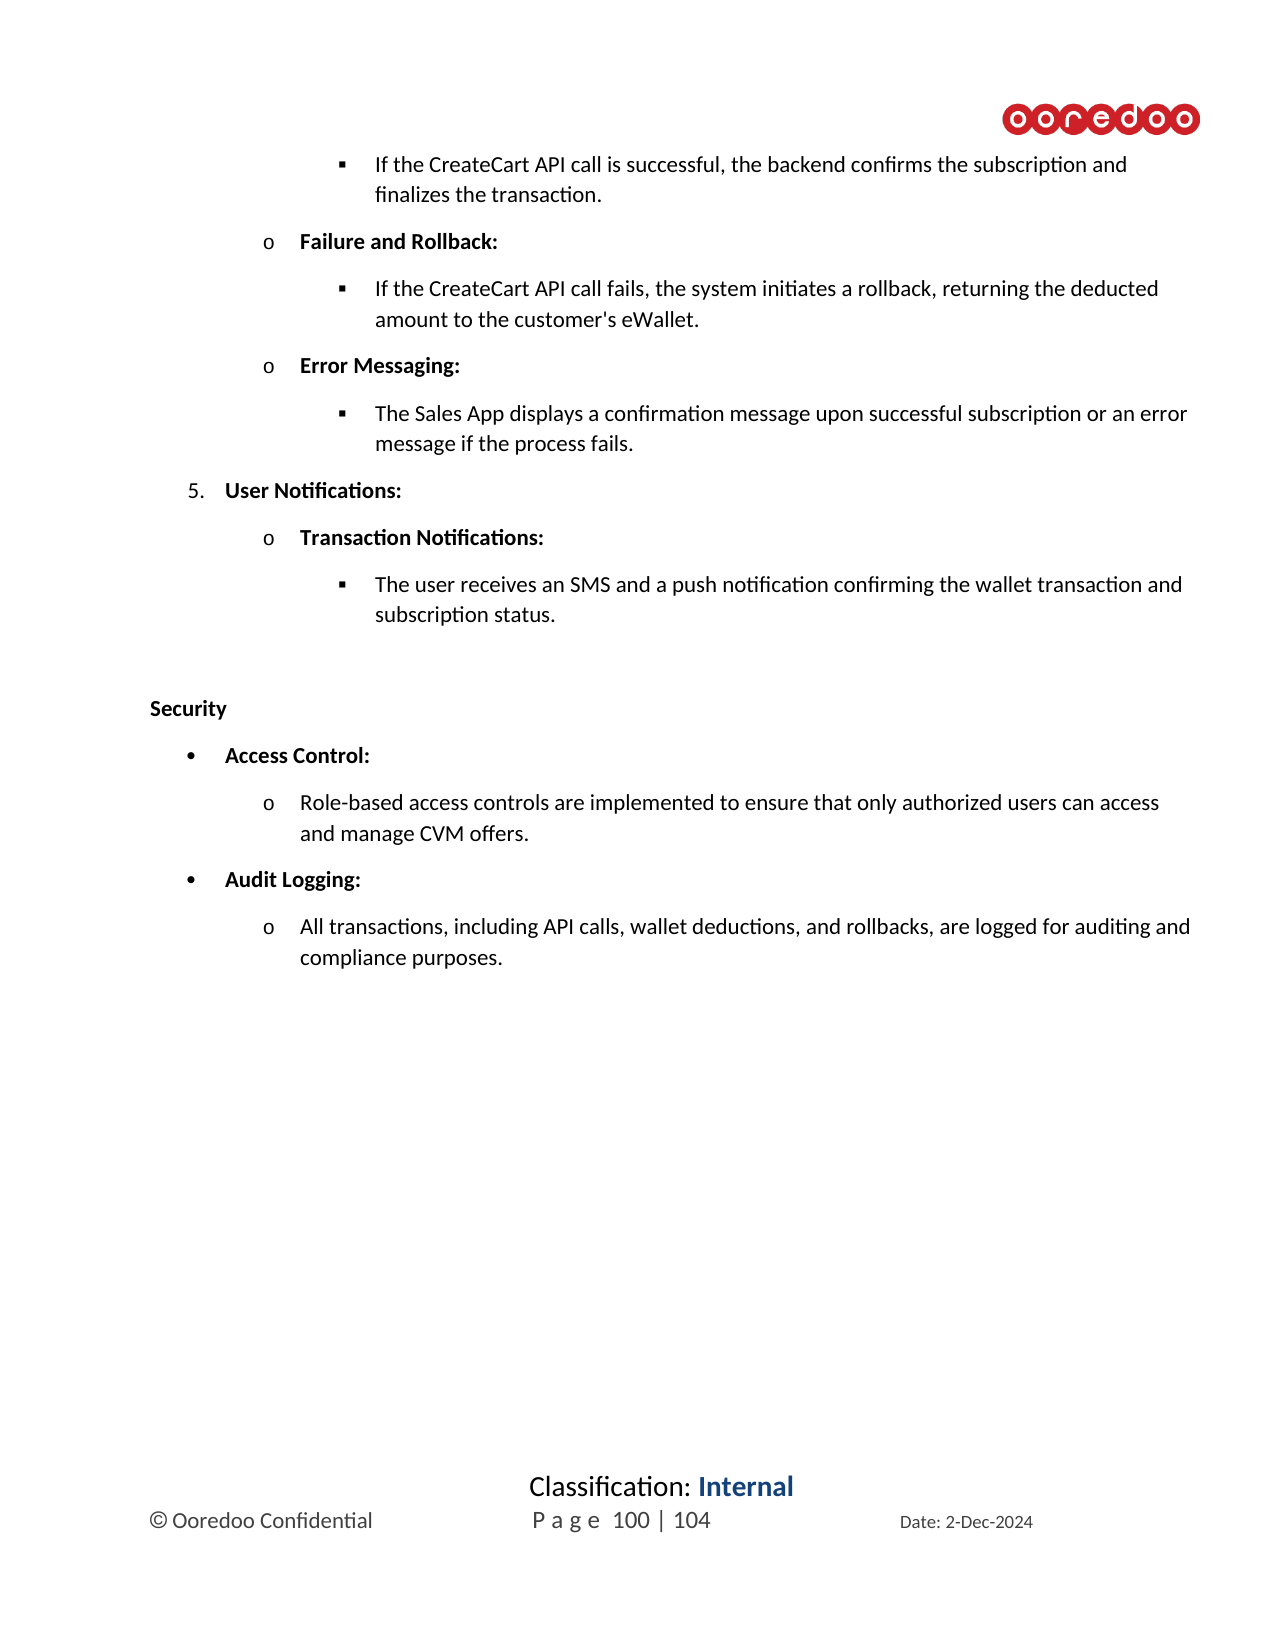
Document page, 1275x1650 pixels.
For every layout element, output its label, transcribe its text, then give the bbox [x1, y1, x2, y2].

list If the CreateCart API call fails, the system initiates a rollback, returning the deducted amount to the customer's eWallet. [337, 274, 1200, 333]
list Failure and Rollback: [262, 227, 1200, 256]
list Audit Logging: [187, 866, 1200, 894]
list User Notifications: [187, 476, 1200, 504]
list The Sales App displays a confirmation message upon successful subscription or an error message if the process fails. [337, 399, 1200, 457]
list Access Control: [187, 741, 1200, 769]
picture [1001, 103, 1200, 136]
list All transactions, including API calls, wallet deductions, and rollbacks, are logged for auditing and compliance purposes. [262, 912, 1200, 971]
list If the CreateCart API call is successful, the backend confirms the subscription and finalizes the transaction. [337, 150, 1200, 208]
list Error Messaging: [262, 352, 1200, 380]
list The user receives an SMS and a push notification confirming the wallet transaction and subscription status. [337, 570, 1200, 628]
text Security [150, 694, 1200, 722]
list Role-based access controls are implemented to ensure that only authorized users can access and manage CVM offers. [262, 788, 1200, 847]
list Transaction Notifications: [262, 523, 1200, 551]
